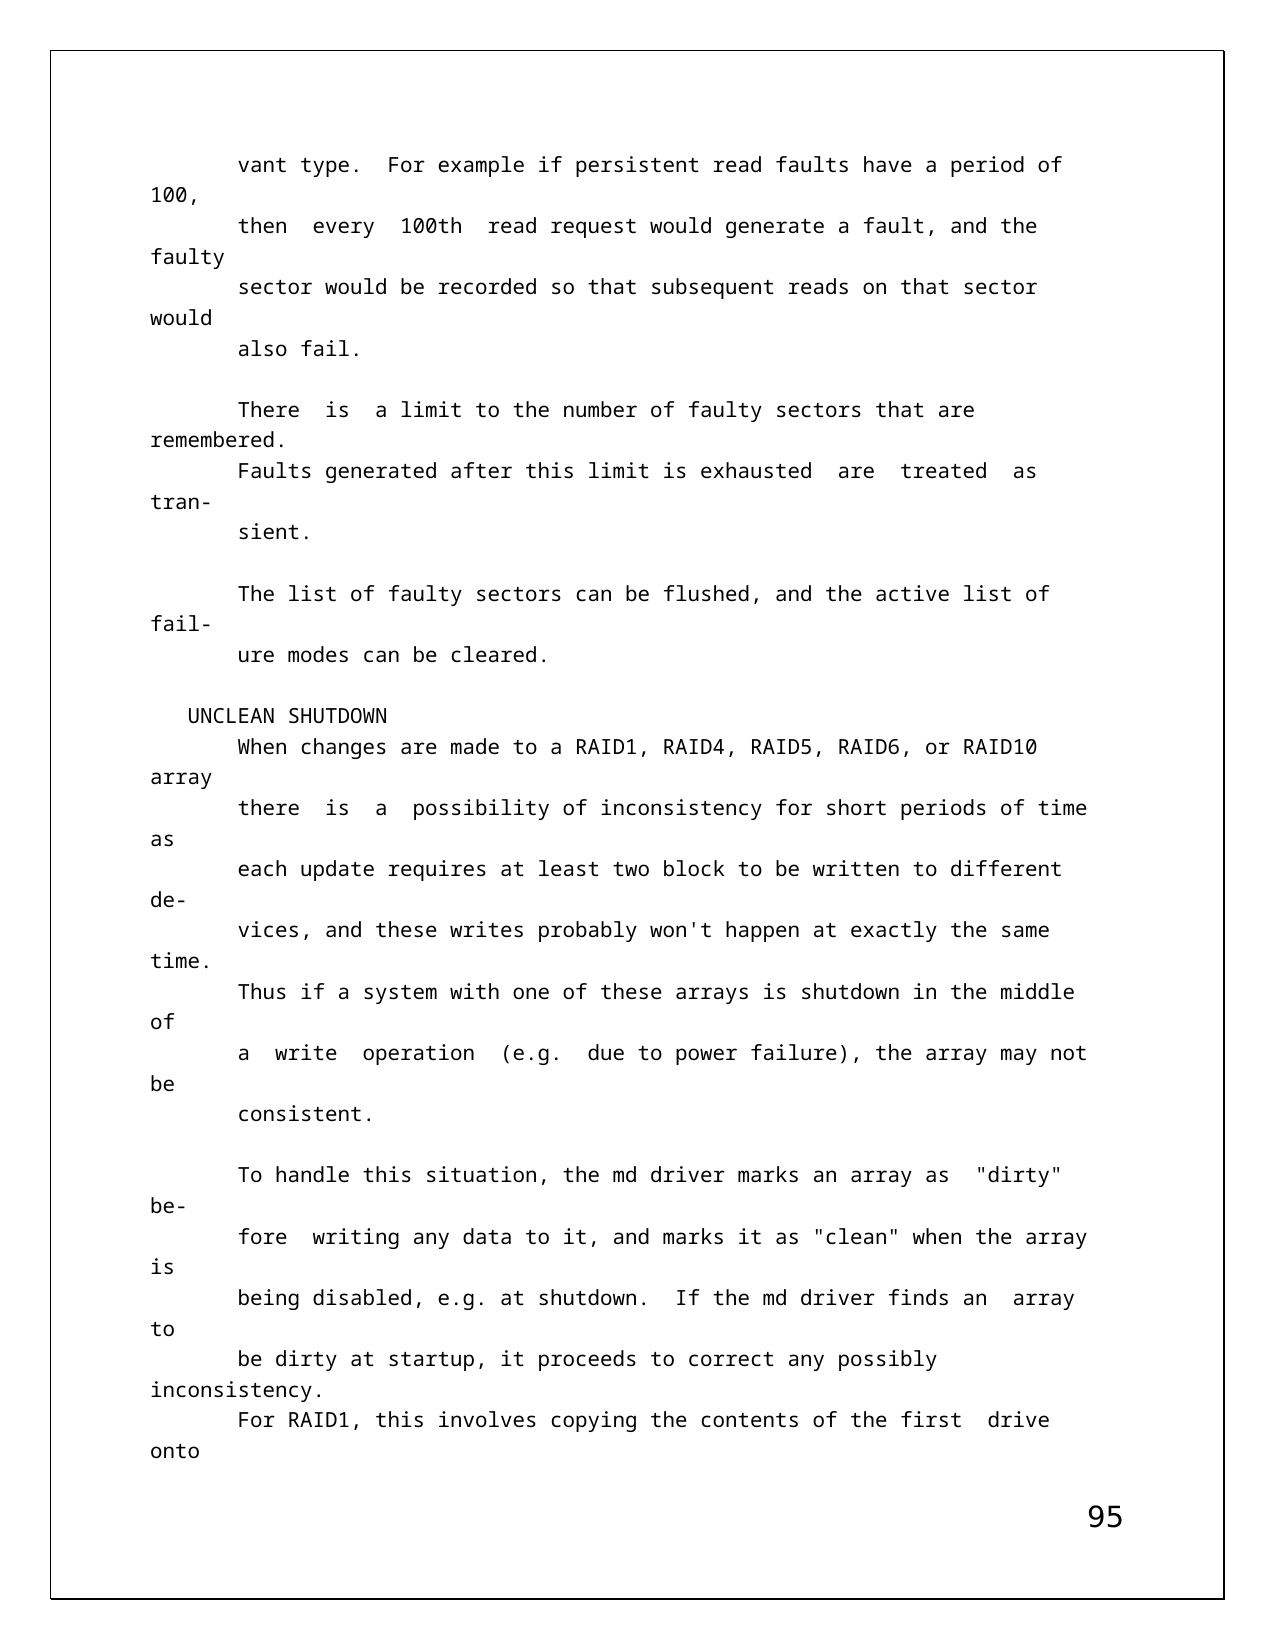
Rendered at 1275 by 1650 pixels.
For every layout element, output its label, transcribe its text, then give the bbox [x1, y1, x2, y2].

text sector would be recorded so that subsequent reads on that sector would [150, 272, 1124, 332]
text there is a possibility of inconsistency for short periods of time as [150, 793, 1124, 852]
text The list of faulty sectors can be flushed, and the active list of fail‐ [150, 579, 1124, 638]
text vant type. For example if persistent read faults have a period of 100, [150, 150, 1124, 209]
text UNCLEAN SHUTDOWN [150, 701, 1124, 730]
text To handle this situation, the md driver marks an array as "dirty" be‐ [150, 1161, 1124, 1220]
text Faults generated after this limit is exhausted are treated as tran‐ [150, 456, 1124, 515]
text being disabled, e.g. at shutdown. If the md driver finds an array to [150, 1283, 1124, 1342]
text then every 100th read request would generate a fault, and the faulty [150, 211, 1124, 270]
text sient. [150, 517, 1124, 546]
text For RAID1, this involves copying the contents of the first drive onto [150, 1406, 1124, 1465]
text each update requires at least two block to be written to different de‐ [150, 854, 1124, 913]
text be dirty at startup, it proceeds to correct any possibly inconsistency. [150, 1344, 1124, 1403]
text also fail. [150, 334, 1124, 362]
text Thus if a system with one of these arrays is shutdown in the middle of [150, 977, 1124, 1036]
text fore writing any data to it, and marks it as "clean" when the array is [150, 1222, 1124, 1281]
text ure modes can be cleared. [150, 640, 1124, 668]
text When changes are made to a RAID1, RAID4, RAID5, RAID6, or RAID10 array [150, 732, 1124, 791]
text a write operation (e.g. due to power failure), the array may not be [150, 1038, 1124, 1097]
text There is a limit to the number of faulty sectors that are remembered. [150, 395, 1124, 454]
text consistent. [150, 1099, 1124, 1128]
text vices, and these writes probably won't happen at exactly the same time. [150, 916, 1124, 975]
